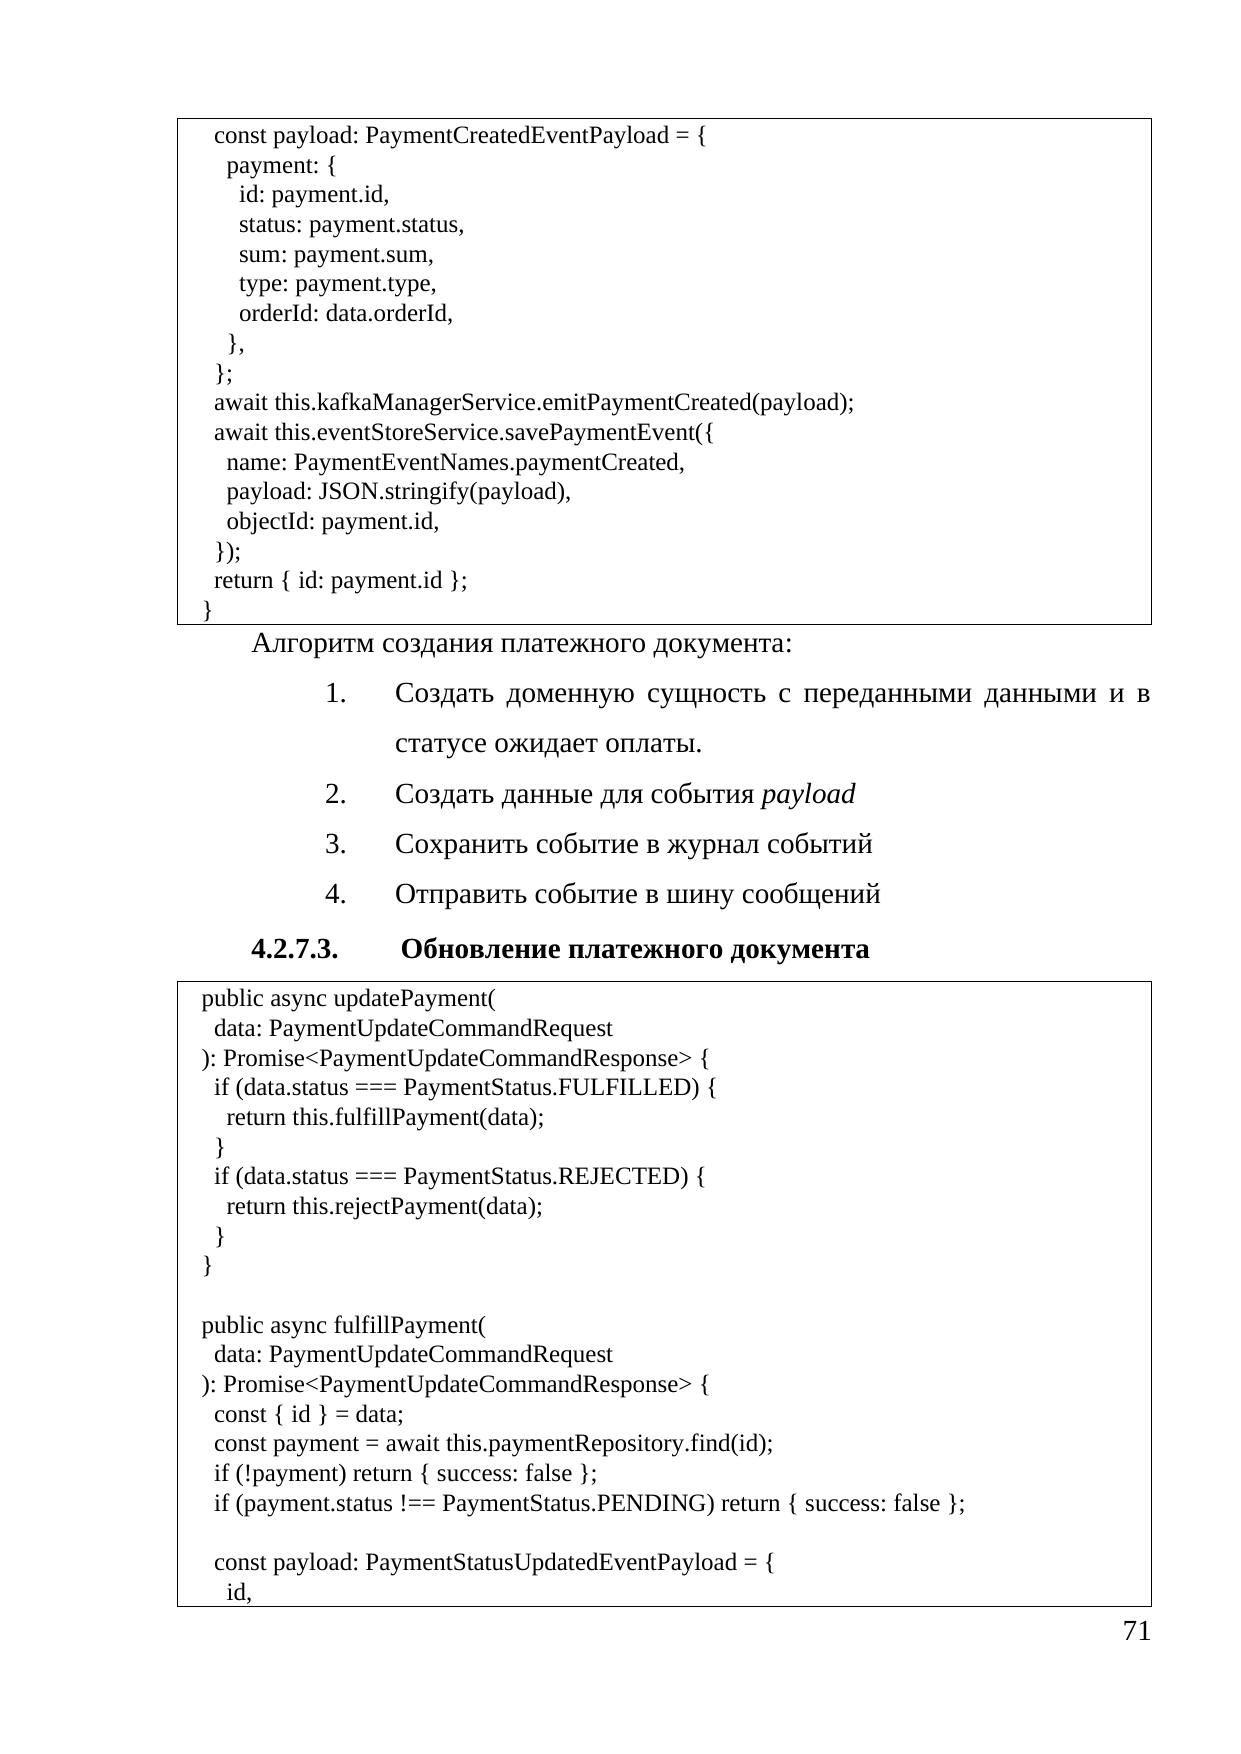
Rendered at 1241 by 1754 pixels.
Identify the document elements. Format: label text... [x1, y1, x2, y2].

list Создать данные для события payload [325, 776, 1152, 809]
list Сохранить событие в журнал событий [325, 826, 1152, 860]
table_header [178, 119, 1151, 624]
list Отправить событие в шину сообщений [325, 876, 1152, 910]
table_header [178, 982, 1151, 1606]
subtitle Обновление платежного документа [251, 931, 1152, 964]
text Алгоритм создания платежного документа: [177, 625, 1152, 658]
list Создать доменную сущность с переданными данными и в статусе ожидает оплаты. [325, 675, 1152, 759]
